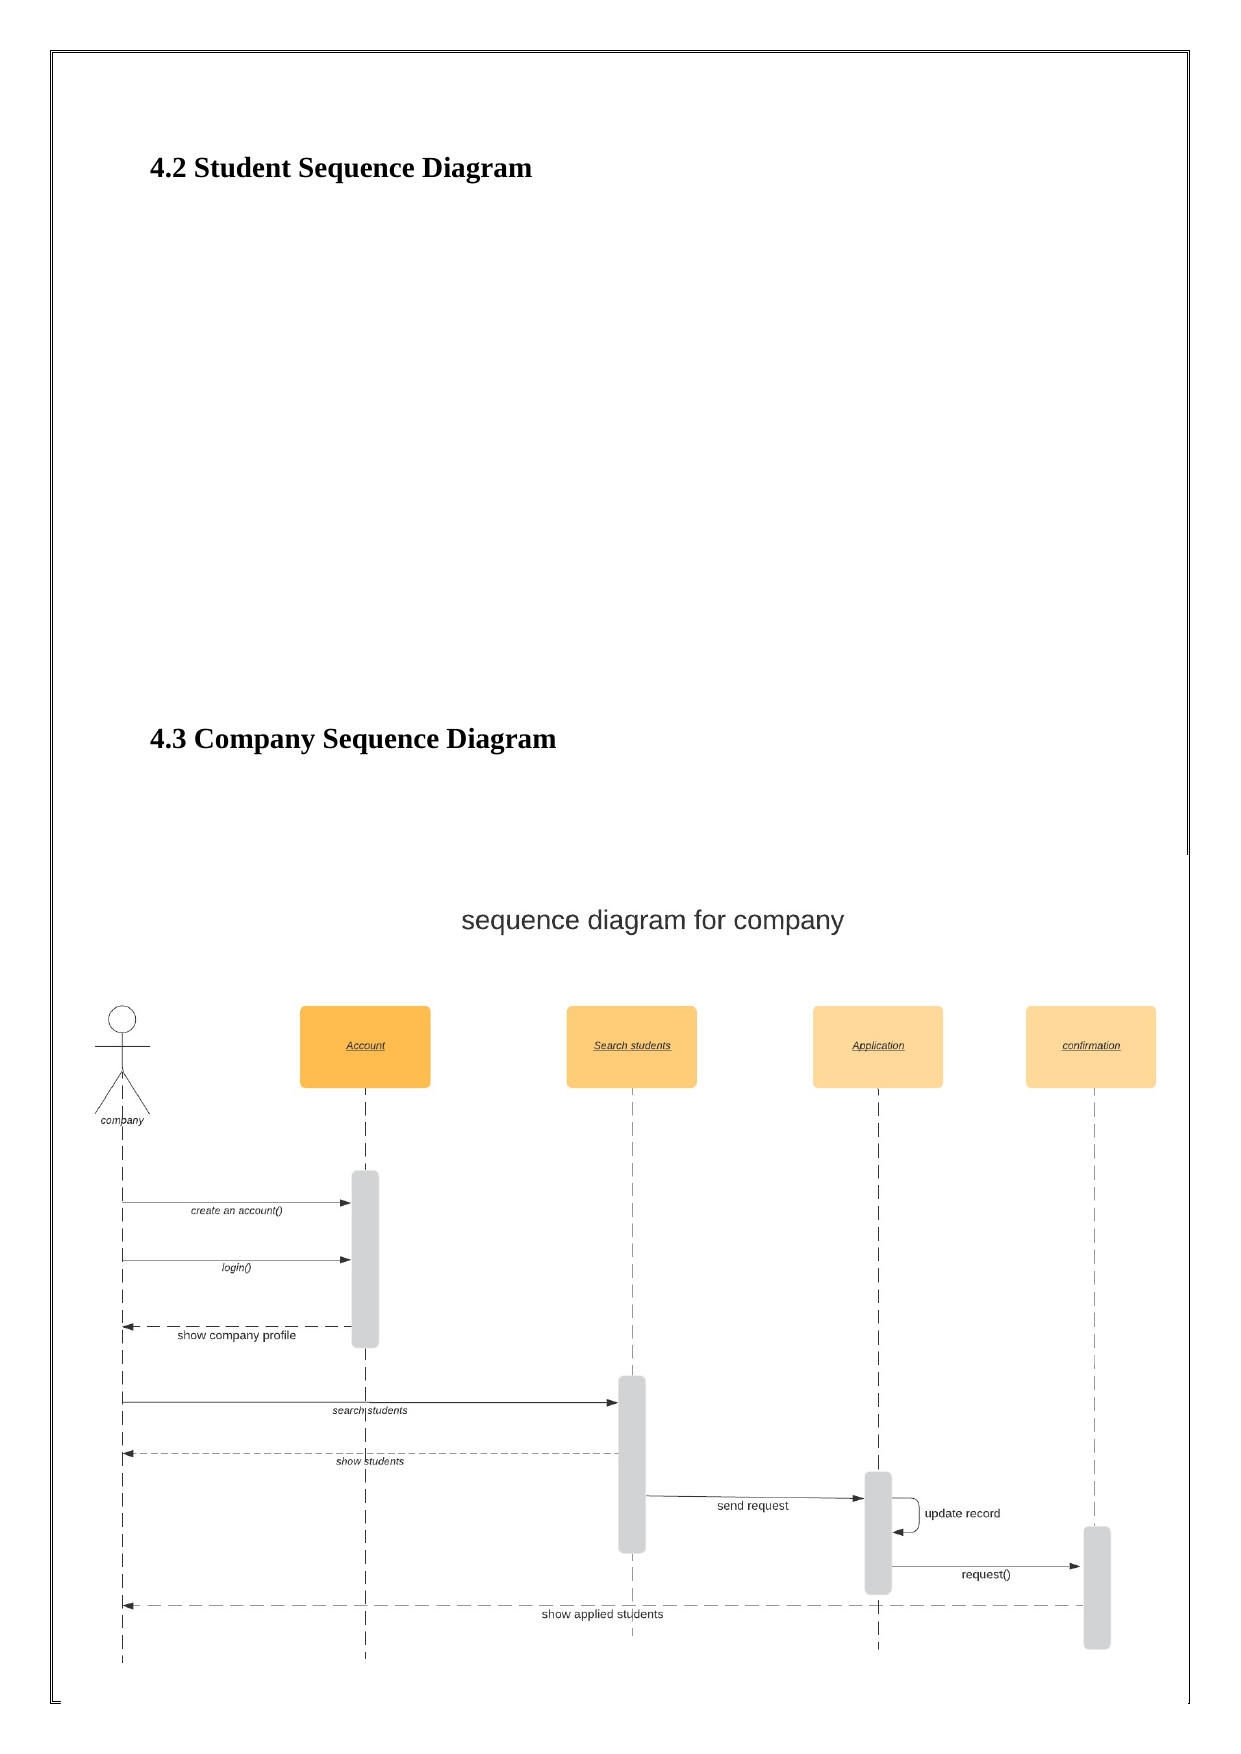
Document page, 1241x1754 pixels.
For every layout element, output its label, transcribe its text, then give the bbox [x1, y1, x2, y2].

subtitle 4.3 Company Sequence Diagram [150, 721, 1090, 754]
subtitle 4.2 Student Sequence Diagram [150, 150, 1090, 183]
picture [59, 855, 1190, 1705]
